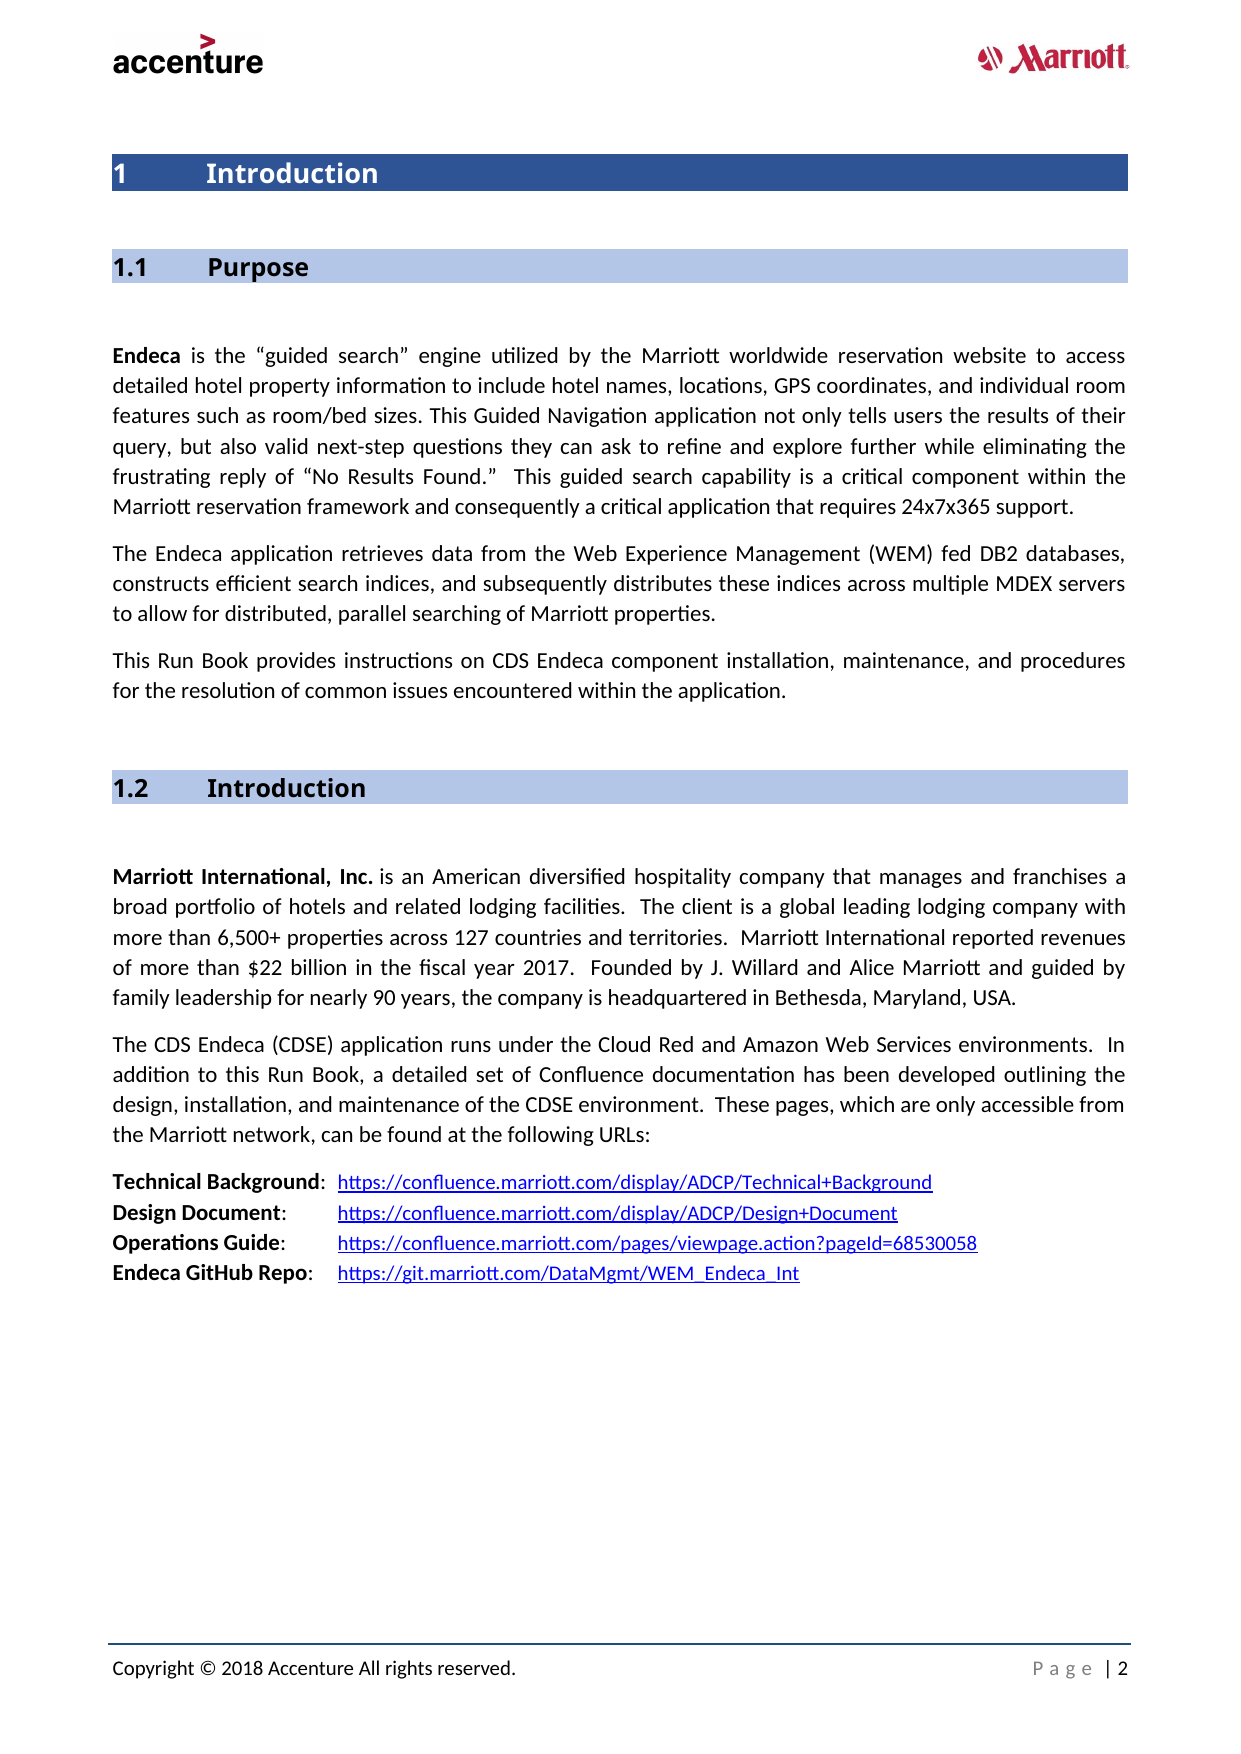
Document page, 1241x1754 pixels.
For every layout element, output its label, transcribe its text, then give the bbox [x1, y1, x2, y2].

text Endeca is the “guided search” engine utilized by the Marriott worldwide reservation website to access detailed hotel property information to include hotel names, locations, GPS coordinates, and individual room features such as room/bed sizes. This Guided Navigation application not only tells users the results of their query, but also valid next-step questions they can ask to refine and explore further while eliminating the frustrating reply of “No Results Found.” This guided search capability is a critical component within the Marriott reservation framework and consequently a critical application that requires 24x7x365 support. [112, 341, 1128, 520]
text The CDS Endeca (CDSE) application runs under the Cloud Red and Amazon Web Services environments. In addition to this Run Book, a detailed set of Confluence documentation has been developed outlining the design, installation, and maintenance of the CDSE environment. These pages, which are only accessible from the Marriott network, can be found at the following URLs: [112, 1030, 1128, 1149]
subtitle Introduction [112, 770, 1128, 804]
text Marriott International, Inc. is an American diversified hospitality company that manages and franchises a broad portfolio of hotels and related lodging facilities. The client is a global leading lodging company with more than 6,500+ properties across 127 countries and territories. Marriott International reported revenues of more than $22 billion in the fiscal year 2017. Founded by J. Willard and Alice Marriott and guided by family leadership for nearly 90 years, the company is headquartered in Bethesda, Maryland, USA. [112, 862, 1128, 1011]
picture [975, 42, 1132, 75]
text The Endeca application retrieves data from the Web Experience Management (WEM) fed DB2 databases, constructs efficient search indices, and subsequently distributes these indices across multiple MDEX servers to allow for distributed, parallel searching of Marriott properties. [112, 539, 1128, 627]
text This Run Book provides instructions on CDS Endeca component installation, maintenance, and procedures for the resolution of common issues encountered within the application. [112, 646, 1128, 704]
text Design Document: https://confluence.marriott.com/display/ADCP/Design+Document [112, 1198, 1128, 1226]
text Endeca GitHub Repo: https://git.marriott.com/DataMgmt/WEM_Endeca_Int [112, 1258, 1128, 1286]
subtitle Purpose [112, 249, 1128, 283]
subtitle Introduction [112, 154, 1128, 191]
picture [112, 33, 264, 75]
text Operations Guide: https://confluence.marriott.com/pages/viewpage.action?pageId=68530058 [112, 1228, 1128, 1256]
text Technical Background: https://confluence.marriott.com/display/ADCP/Technical+Background [112, 1167, 1128, 1196]
